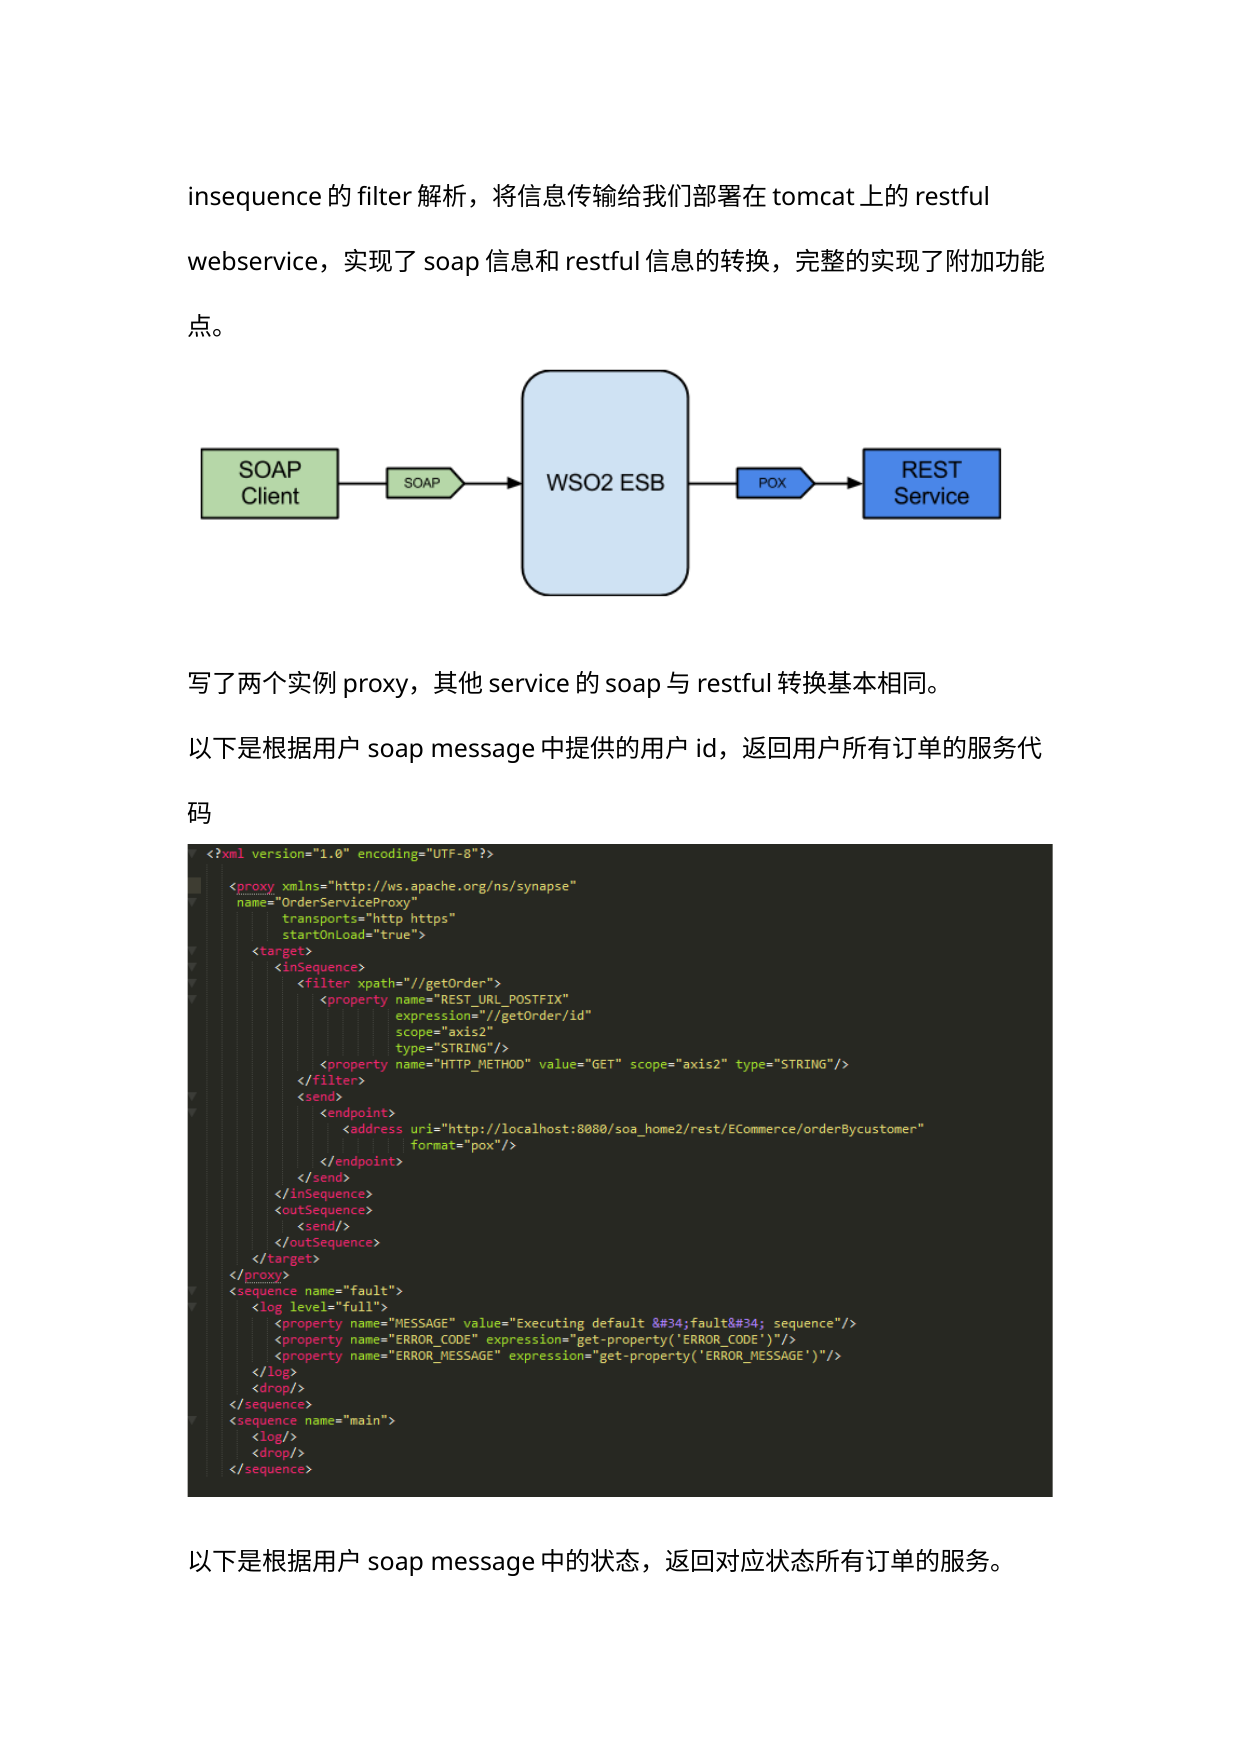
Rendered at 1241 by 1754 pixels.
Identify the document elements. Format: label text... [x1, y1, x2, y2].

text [187, 162, 1053, 357]
text 以下是根据用户soap message中提供的用户id，返回用户所有订单的服务代码 [187, 714, 1053, 844]
text 以下是根据用户soap message中的状态，返回对应状态所有订单的服务。 [187, 1527, 1053, 1592]
picture [187, 844, 1053, 1497]
text 写了两个实例proxy，其他service的soap与restful转换基本相同。 [187, 649, 1053, 714]
picture [187, 357, 1053, 600]
